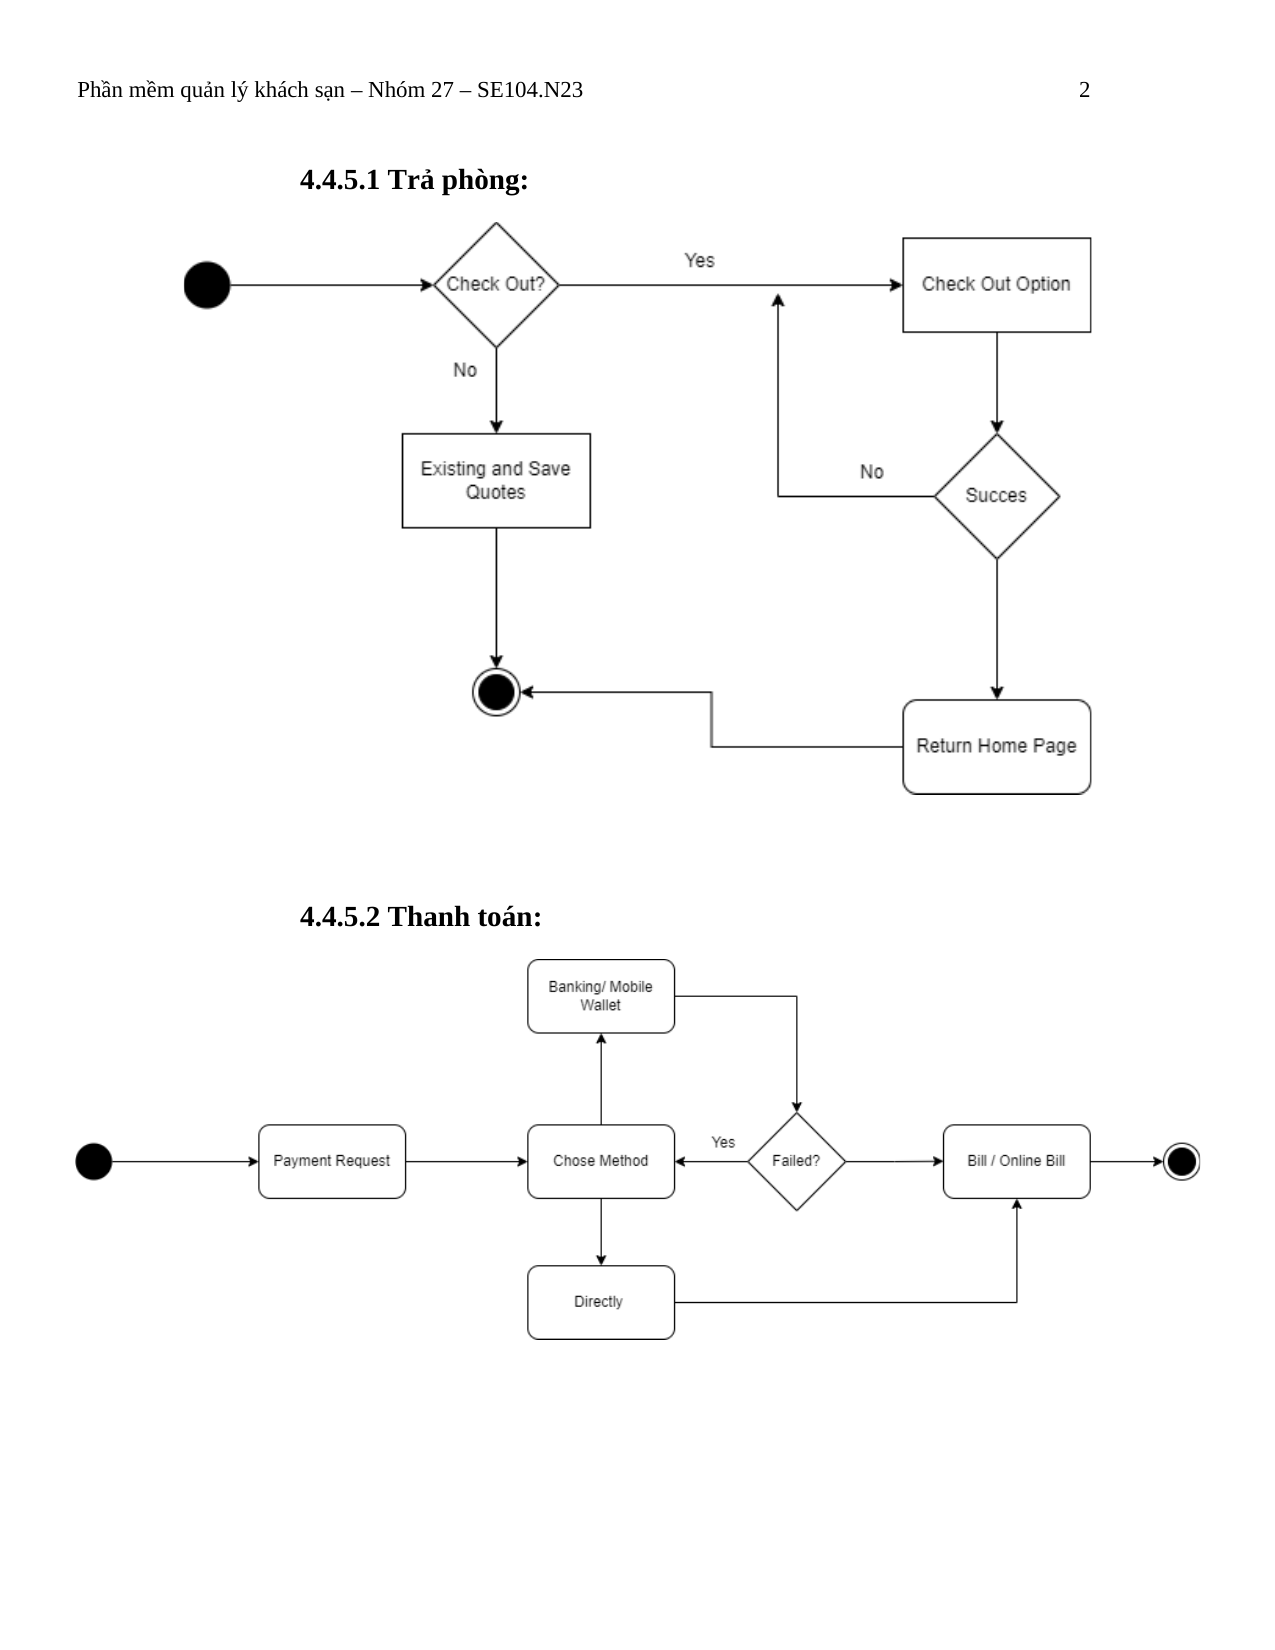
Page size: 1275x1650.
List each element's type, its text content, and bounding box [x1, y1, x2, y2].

picture [75, 959, 1200, 1340]
text 4.4.5.2 Thanh toán: [225, 899, 1200, 933]
text 4.4.5.1 Trả phòng: [225, 162, 1200, 196]
picture [183, 222, 1092, 795]
